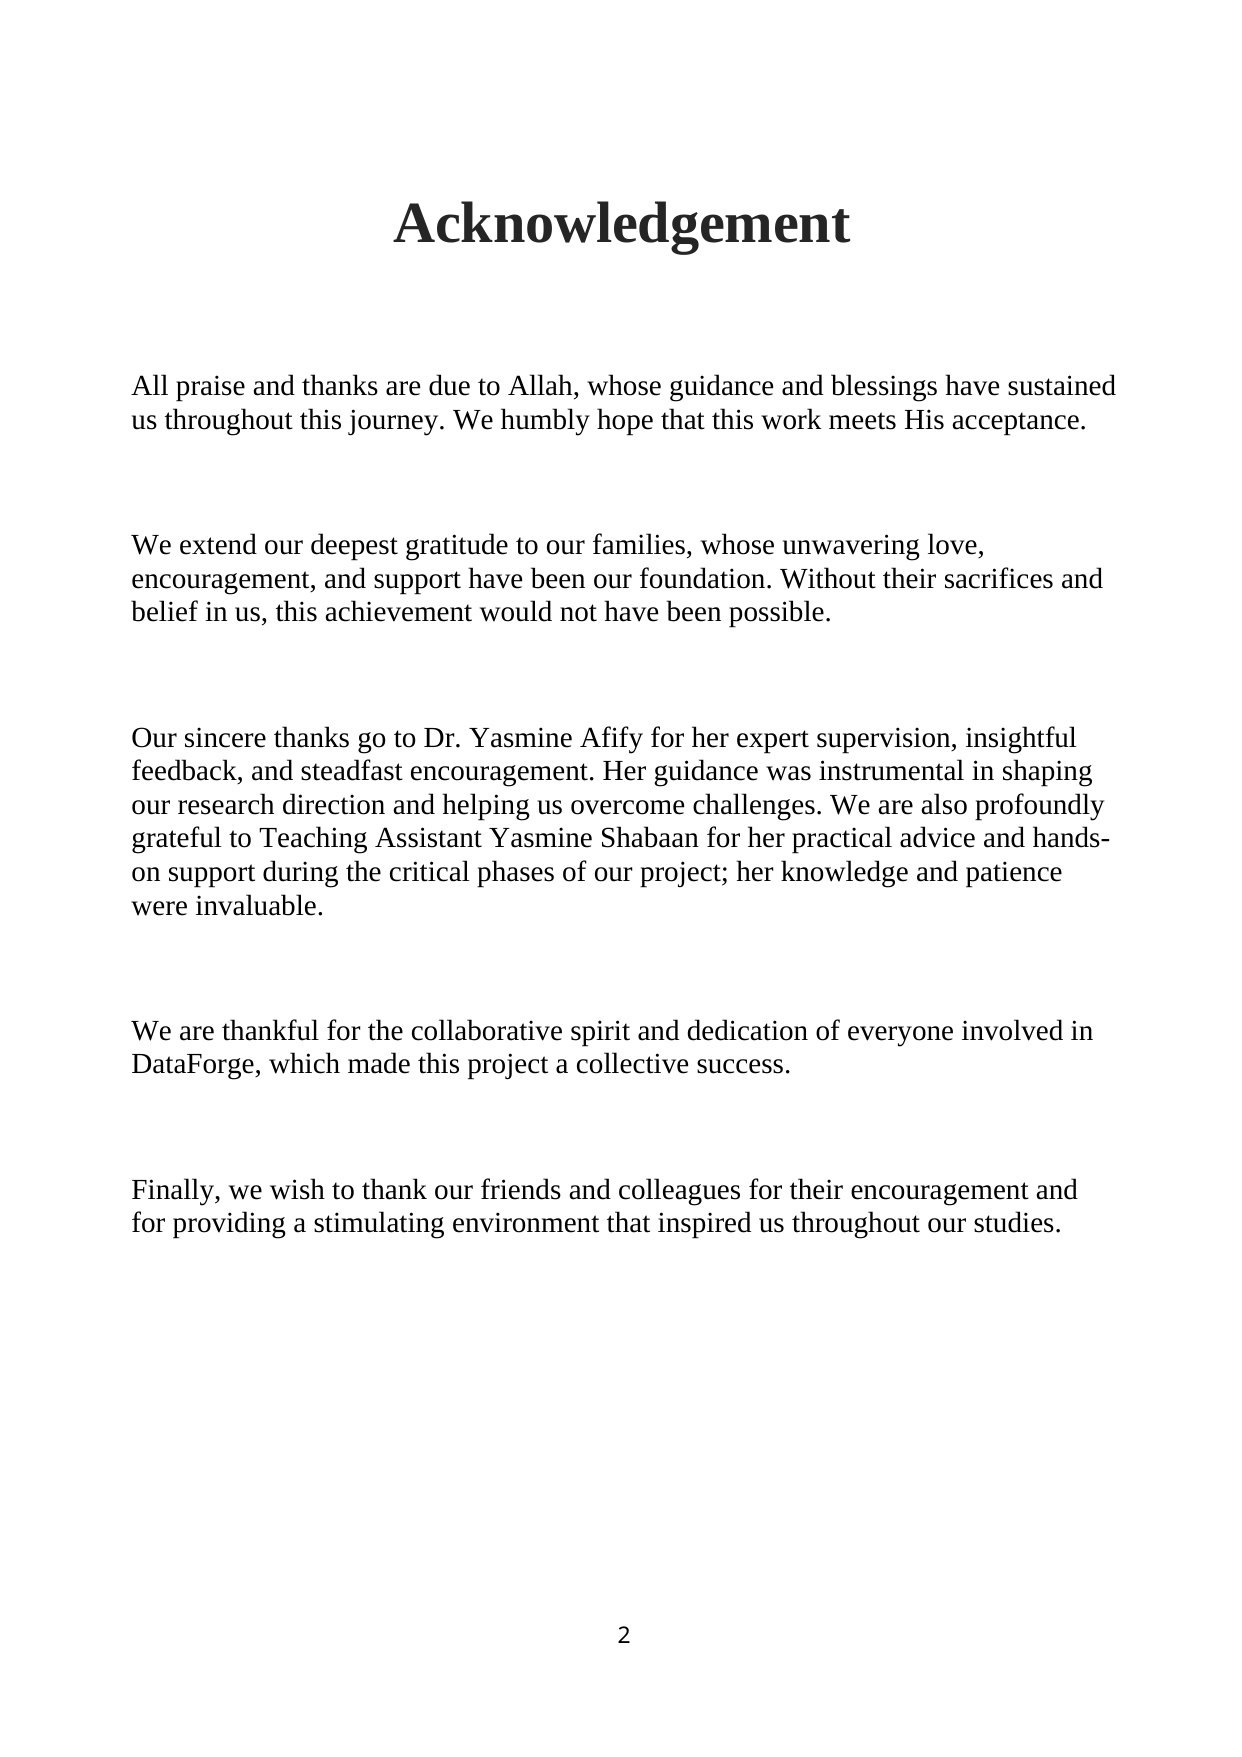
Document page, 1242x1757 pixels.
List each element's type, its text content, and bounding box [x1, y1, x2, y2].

text All praise and thanks are due to Allah, whose guidance and blessings have sustained us throughout this journey. We humbly hope that this work meets His acceptance. [131, 368, 1117, 436]
text We extend our deepest gratitude to our families, whose unwavering love, encouragement, and support have been our foundation. Without their sacrifices and belief in us, this achievement would not have been possible. [131, 527, 1117, 628]
text We are thankful for the collaborative spirit and dedication of everyone involved in DataForge, which made this project a collective success. [131, 1013, 1117, 1080]
text Our sincere thanks go to Dr. Yasmine Afify for her expert supervision, insightful feedback, and steadfast encouragement. Her guidance was instrumental in shaping our research direction and helping us overcome challenges. We are also profoundly grateful to Teaching Assistant Yasmine Shabaan for her practical advice and hands-on support during the critical phases of our project; her knowledge and patience were invaluable. [131, 720, 1117, 921]
text Finally, we wish to thank our friends and colleagues for their encouragement and for providing a stimulating environment that inspired us throughout our studies. [131, 1172, 1117, 1239]
subtitle Acknowledgement [131, 188, 1112, 255]
